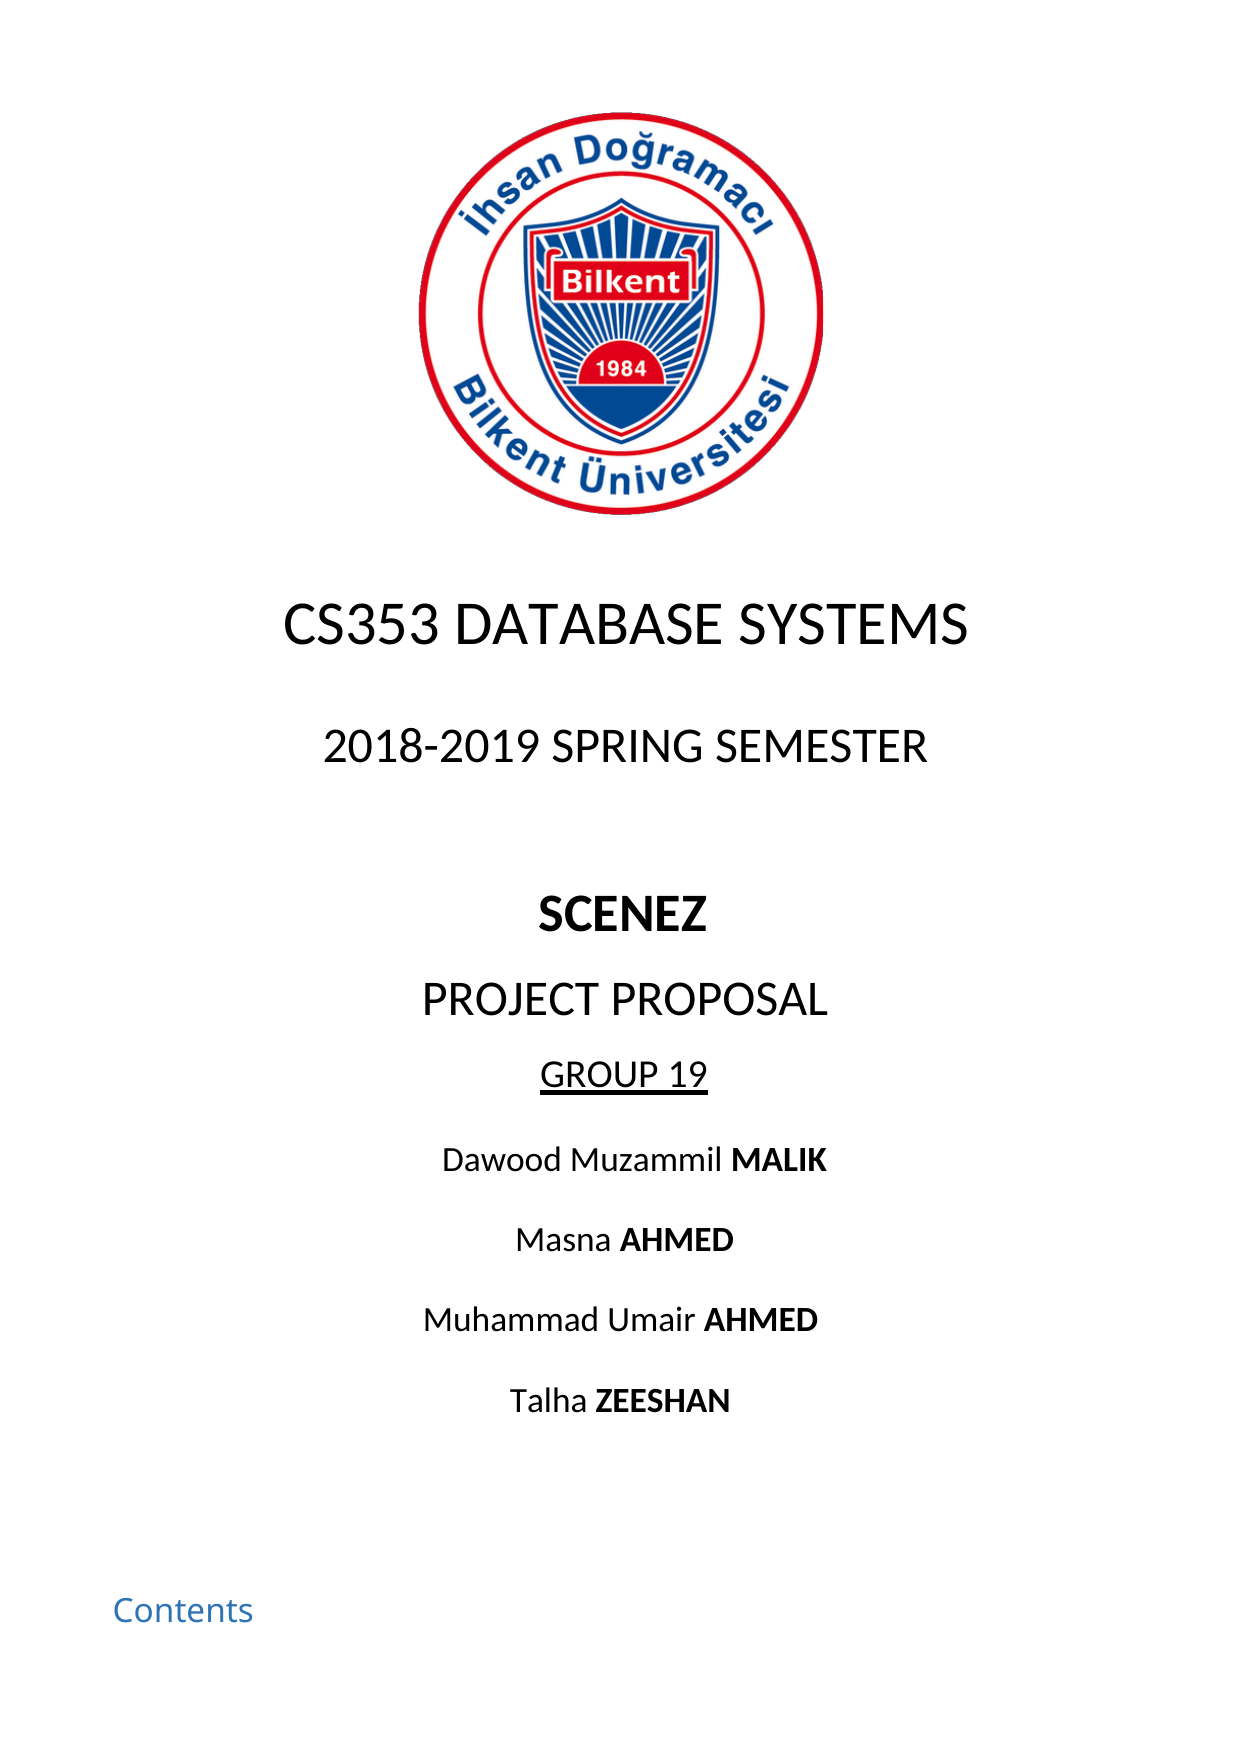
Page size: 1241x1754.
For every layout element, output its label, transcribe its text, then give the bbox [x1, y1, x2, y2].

picture [417, 112, 824, 517]
text GROUP 19 [448, 1049, 799, 1098]
text 2018-2019 SPRING SEMESTER [248, 714, 1003, 775]
text PROJECT PROPOSAL [348, 967, 901, 1028]
text SCENEZ [393, 879, 852, 945]
text Muhammad Umair AHMED [346, 1297, 894, 1341]
text Talha ZEESHAN [112, 1378, 1128, 1421]
text CS353 DATABASE SYSTEMS [214, 591, 1039, 659]
text Dawood Muzammil MALIK [299, 1137, 969, 1180]
text Masna AHMED [346, 1217, 894, 1260]
